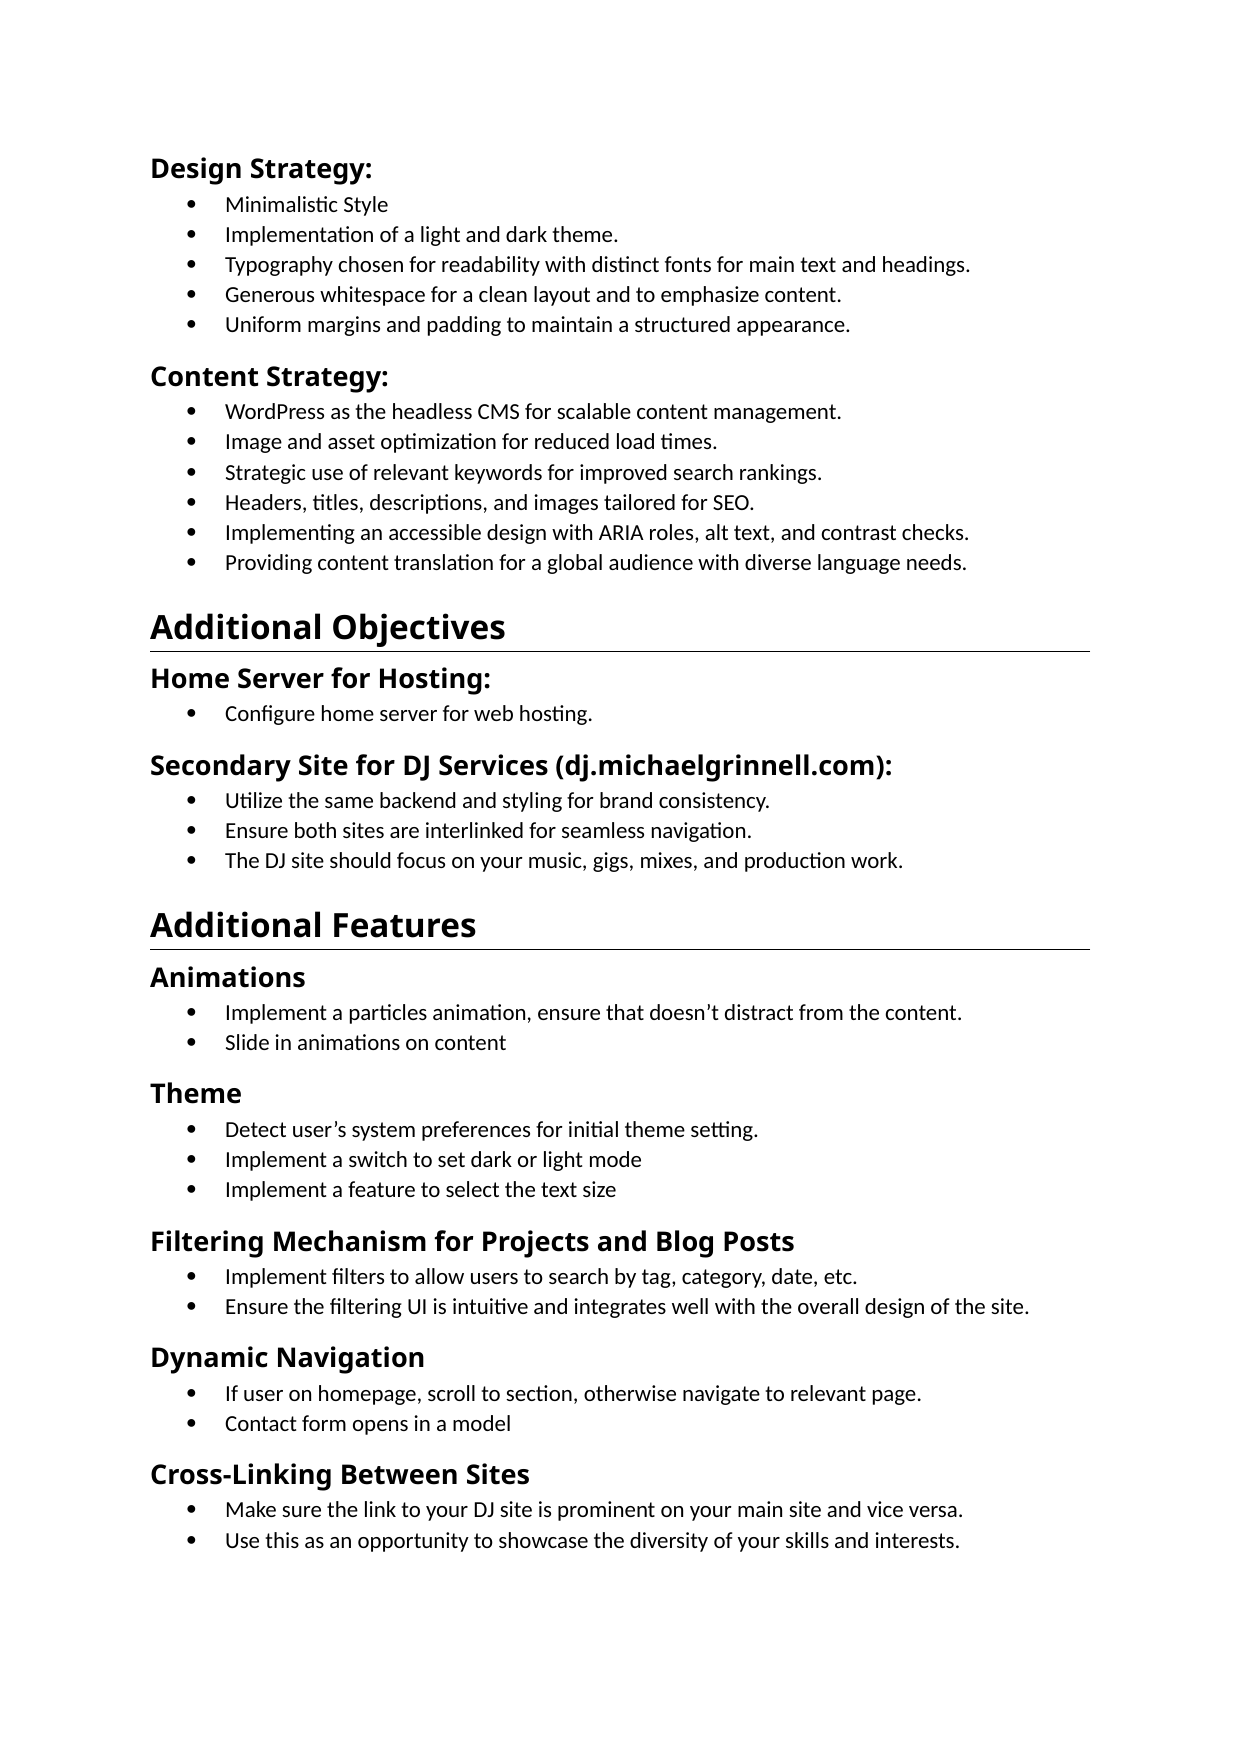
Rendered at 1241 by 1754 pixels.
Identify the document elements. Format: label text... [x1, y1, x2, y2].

subtitle Home Server for Hosting: [150, 660, 1090, 697]
list Contact form opens in a model [187, 1409, 1090, 1437]
list Minimalistic Style [187, 190, 1090, 218]
list Strategic use of relevant keywords for improved search rankings. [187, 458, 1090, 486]
subtitle Cross-Linking Between Sites [150, 1456, 1090, 1493]
list Configure home server for web hosting. [187, 699, 1090, 728]
list If user on homepage, scroll to section, otherwise navigate to relevant page. [187, 1379, 1090, 1407]
list Detect user’s system preferences for initial theme setting. [187, 1115, 1090, 1143]
list The DJ site should focus on your music, gigs, mixes, and production work. [187, 847, 1090, 875]
list Slide in animations on content [187, 1028, 1090, 1056]
subtitle Design Strategy: [150, 150, 1090, 187]
list Make sure the link to your DJ site is prominent on your main site and vice versa. [187, 1496, 1090, 1524]
list Ensure both sites are interlinked for seamless navigation. [187, 816, 1090, 844]
list Uniform margins and padding to maintain a structured appearance. [187, 311, 1090, 339]
list Providing content translation for a global audience with diverse language needs. [187, 548, 1090, 576]
subtitle Secondary Site for DJ Services (dj.michaelgrinnell.com): [150, 746, 1090, 783]
list Generous whitespace for a clean layout and to emphasize content. [187, 280, 1090, 308]
list Implement a switch to set dark or light mode [187, 1145, 1090, 1173]
list Utilize the same backend and styling for brand consistency. [187, 786, 1090, 814]
subtitle Additional Features [150, 902, 1090, 949]
subtitle Content Strategy: [150, 357, 1090, 394]
subtitle Animations [150, 958, 1090, 995]
subtitle Additional Objectives [150, 603, 1090, 651]
subtitle Filtering Mechanism for Projects and Blog Posts [150, 1222, 1090, 1259]
list Implement filters to allow users to search by tag, category, date, etc. [187, 1262, 1090, 1290]
list Implementing an accessible design with ARIA roles, alt text, and contrast checks. [187, 518, 1090, 546]
list WordPress as the headless CMS for scalable content management. [187, 397, 1090, 425]
list Headers, titles, descriptions, and images tailored for SEO. [187, 488, 1090, 516]
list Use this as an opportunity to showcase the diversity of your skills and interests. [187, 1526, 1090, 1554]
list Typography chosen for readability with distinct fonts for main text and headings. [187, 250, 1090, 278]
subtitle Dynamic Navigation [150, 1339, 1090, 1376]
list Implement a particles animation, ensure that doesn’t distract from the content. [187, 998, 1090, 1026]
list Implementation of a light and dark theme. [187, 220, 1090, 248]
list Image and asset optimization for reduced load times. [187, 427, 1090, 456]
subtitle Theme [150, 1075, 1090, 1112]
list Ensure the filtering UI is intuitive and integrates well with the overall design of the site. [187, 1292, 1090, 1320]
list Implement a feature to select the text size [187, 1175, 1090, 1203]
